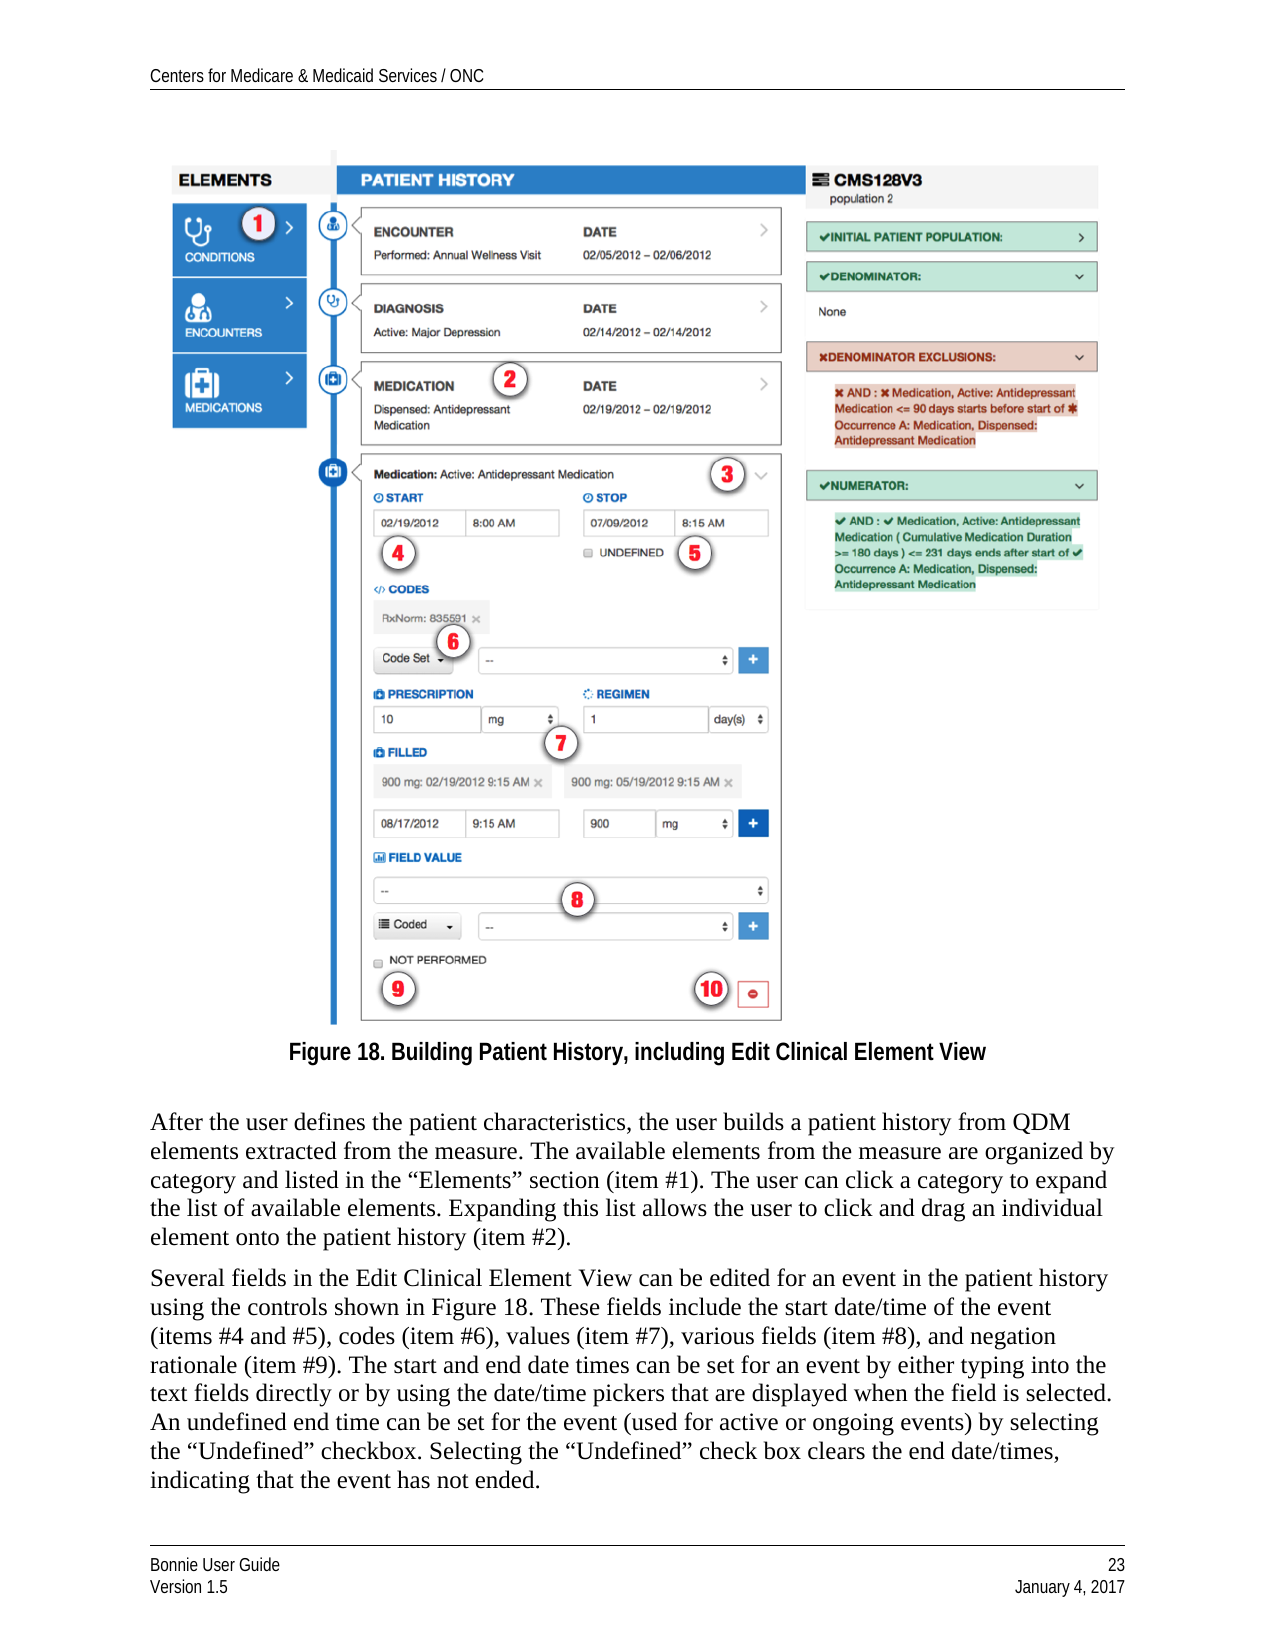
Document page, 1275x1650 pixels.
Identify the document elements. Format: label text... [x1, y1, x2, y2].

text After the user defines the patient characteristics, the user builds a patient history from QDM elements extracted from the measure. The available elements from the measure are organized by category and listed in the “Elements” section (item #1). The user can click a category to expand the list of available elements. Expanding this list allows the user to click and drag an individual element onto the patient history (item #2). [150, 1107, 1125, 1251]
picture [165, 150, 1110, 1025]
